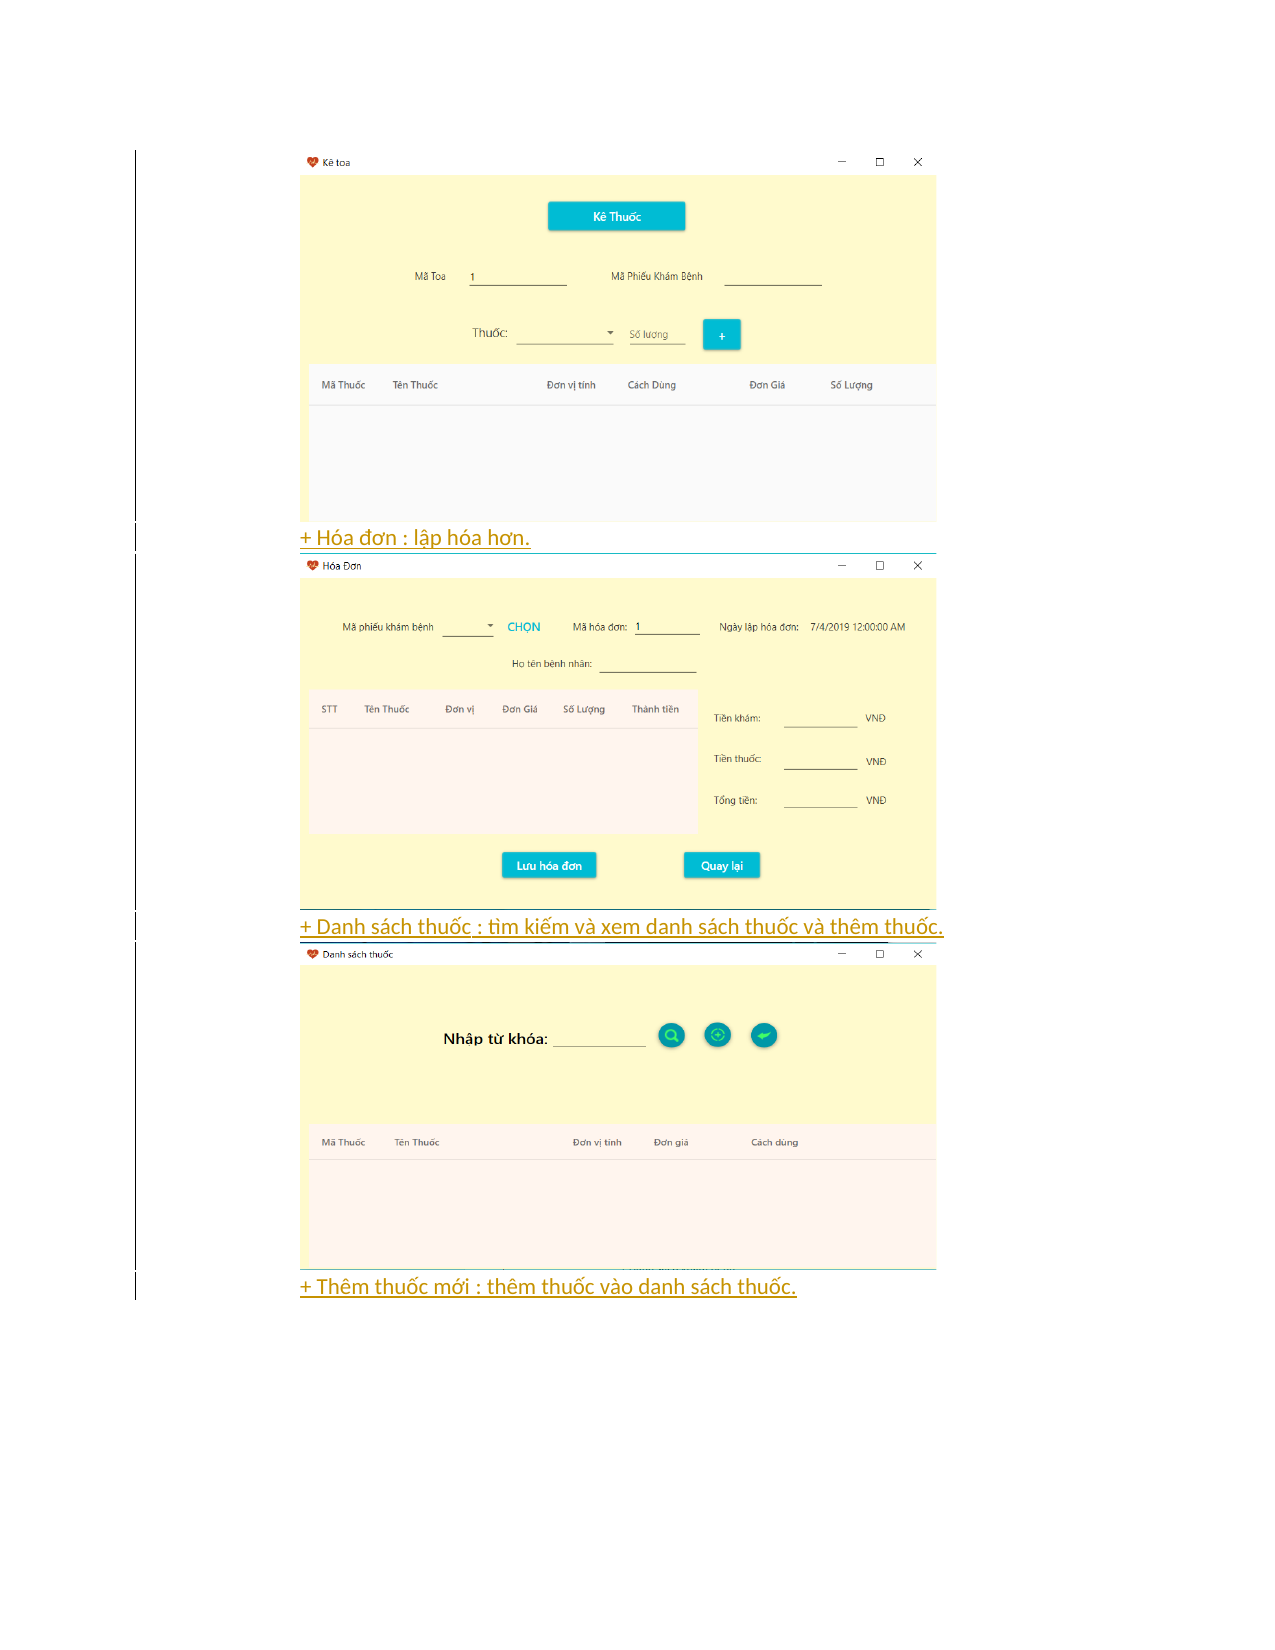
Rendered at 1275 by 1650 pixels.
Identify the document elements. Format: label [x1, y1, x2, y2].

picture [300, 553, 937, 910]
picture [300, 150, 937, 522]
picture [300, 942, 937, 1270]
